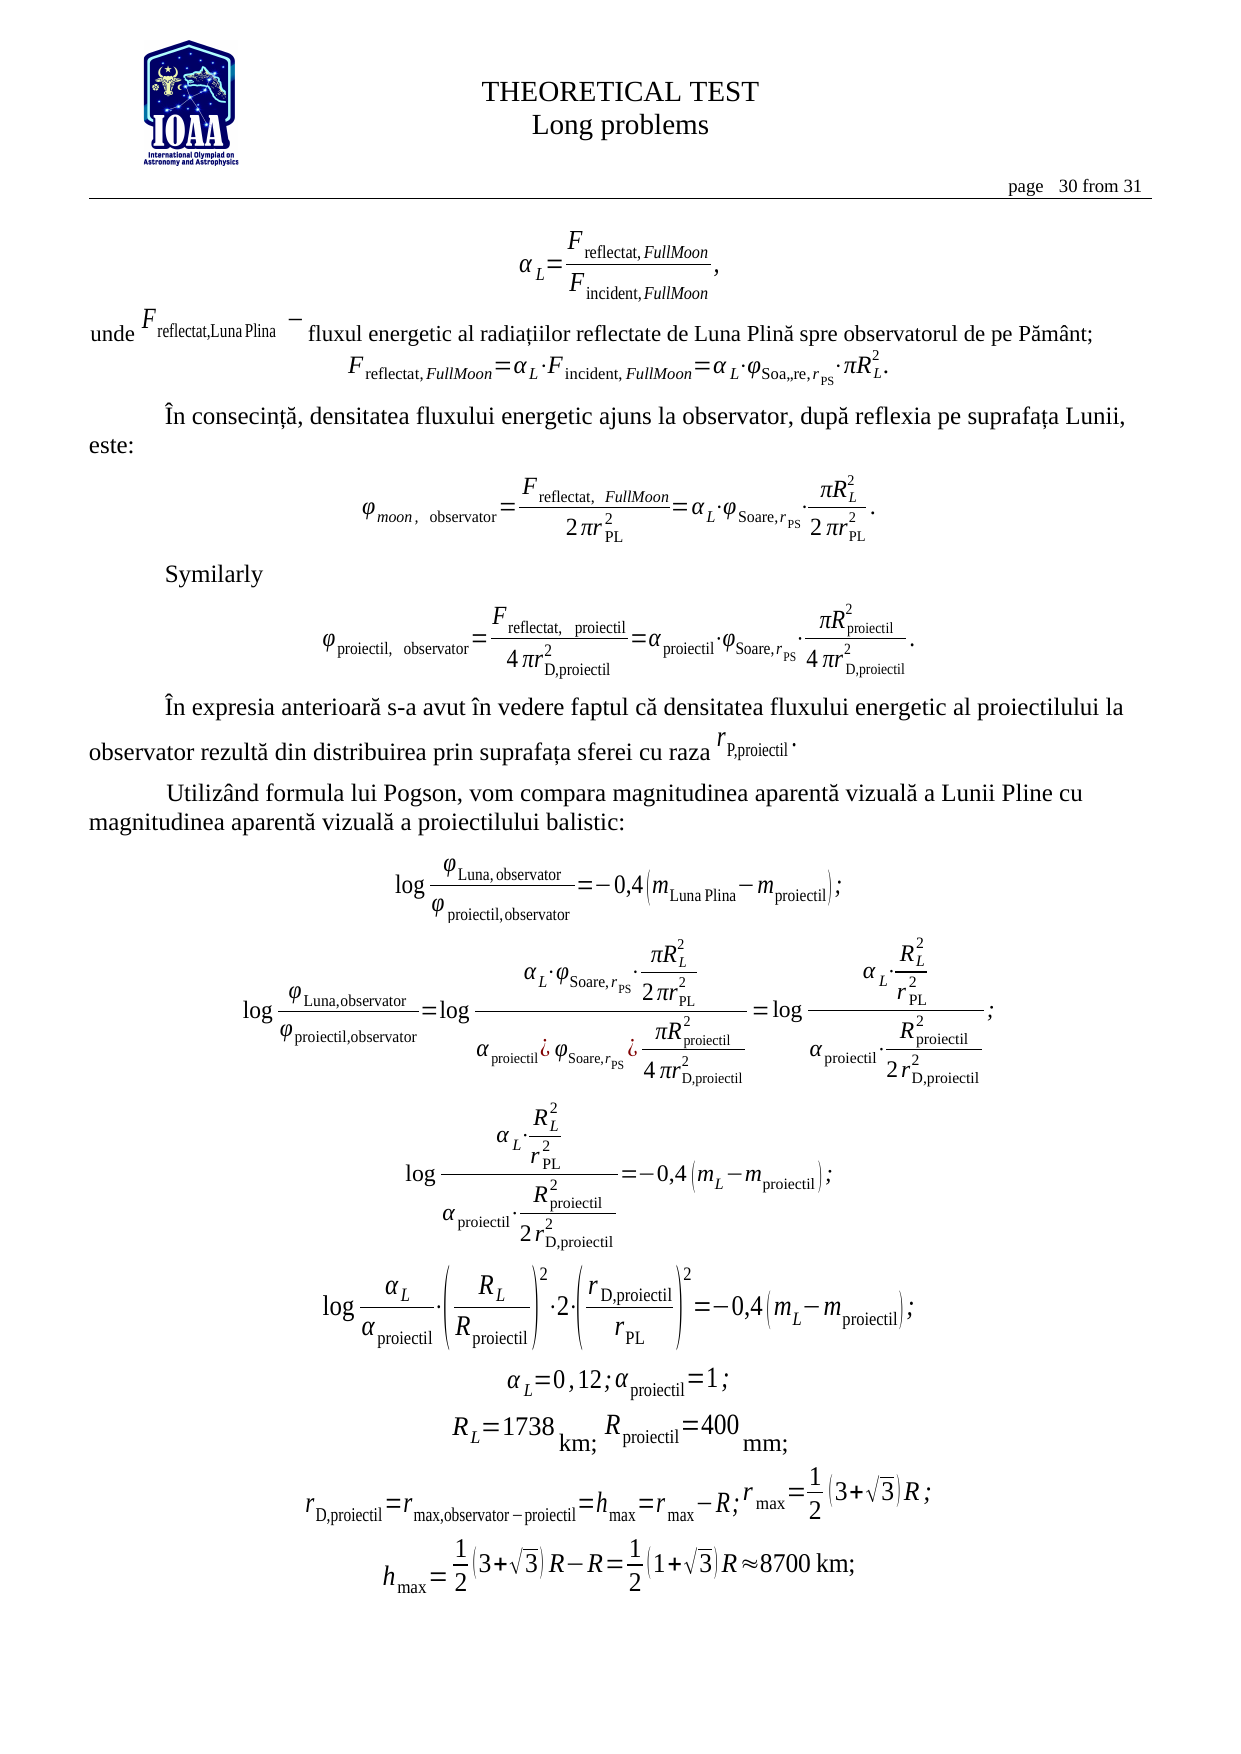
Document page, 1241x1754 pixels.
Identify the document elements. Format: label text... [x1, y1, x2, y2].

text unde fluxul energetic al radiațiilor reflectate de Luna Plină spre observatorul de pe Pământ; [89, 303, 1152, 347]
picture [143, 40, 239, 166]
text km; mm; [87, 1409, 1152, 1457]
text Symilarly [89, 559, 1152, 588]
text În expresia anterioară s-a avut în vedere faptul că densitatea fluxului energetic al proiectilului la observator rezultă din distribuirea prin suprafața sferei cu raza [89, 692, 1152, 766]
text În consecință, densitatea fluxului energetic ajuns la observator, după reflexia pe suprafața Lunii, este: [89, 401, 1152, 459]
text Utilizând formula lui Pogson, vom compara magnitudinea aparentă vizuală a Lunii Pline cu magnitudinea aparentă vizuală a proiectilului balistic: [89, 778, 1152, 836]
